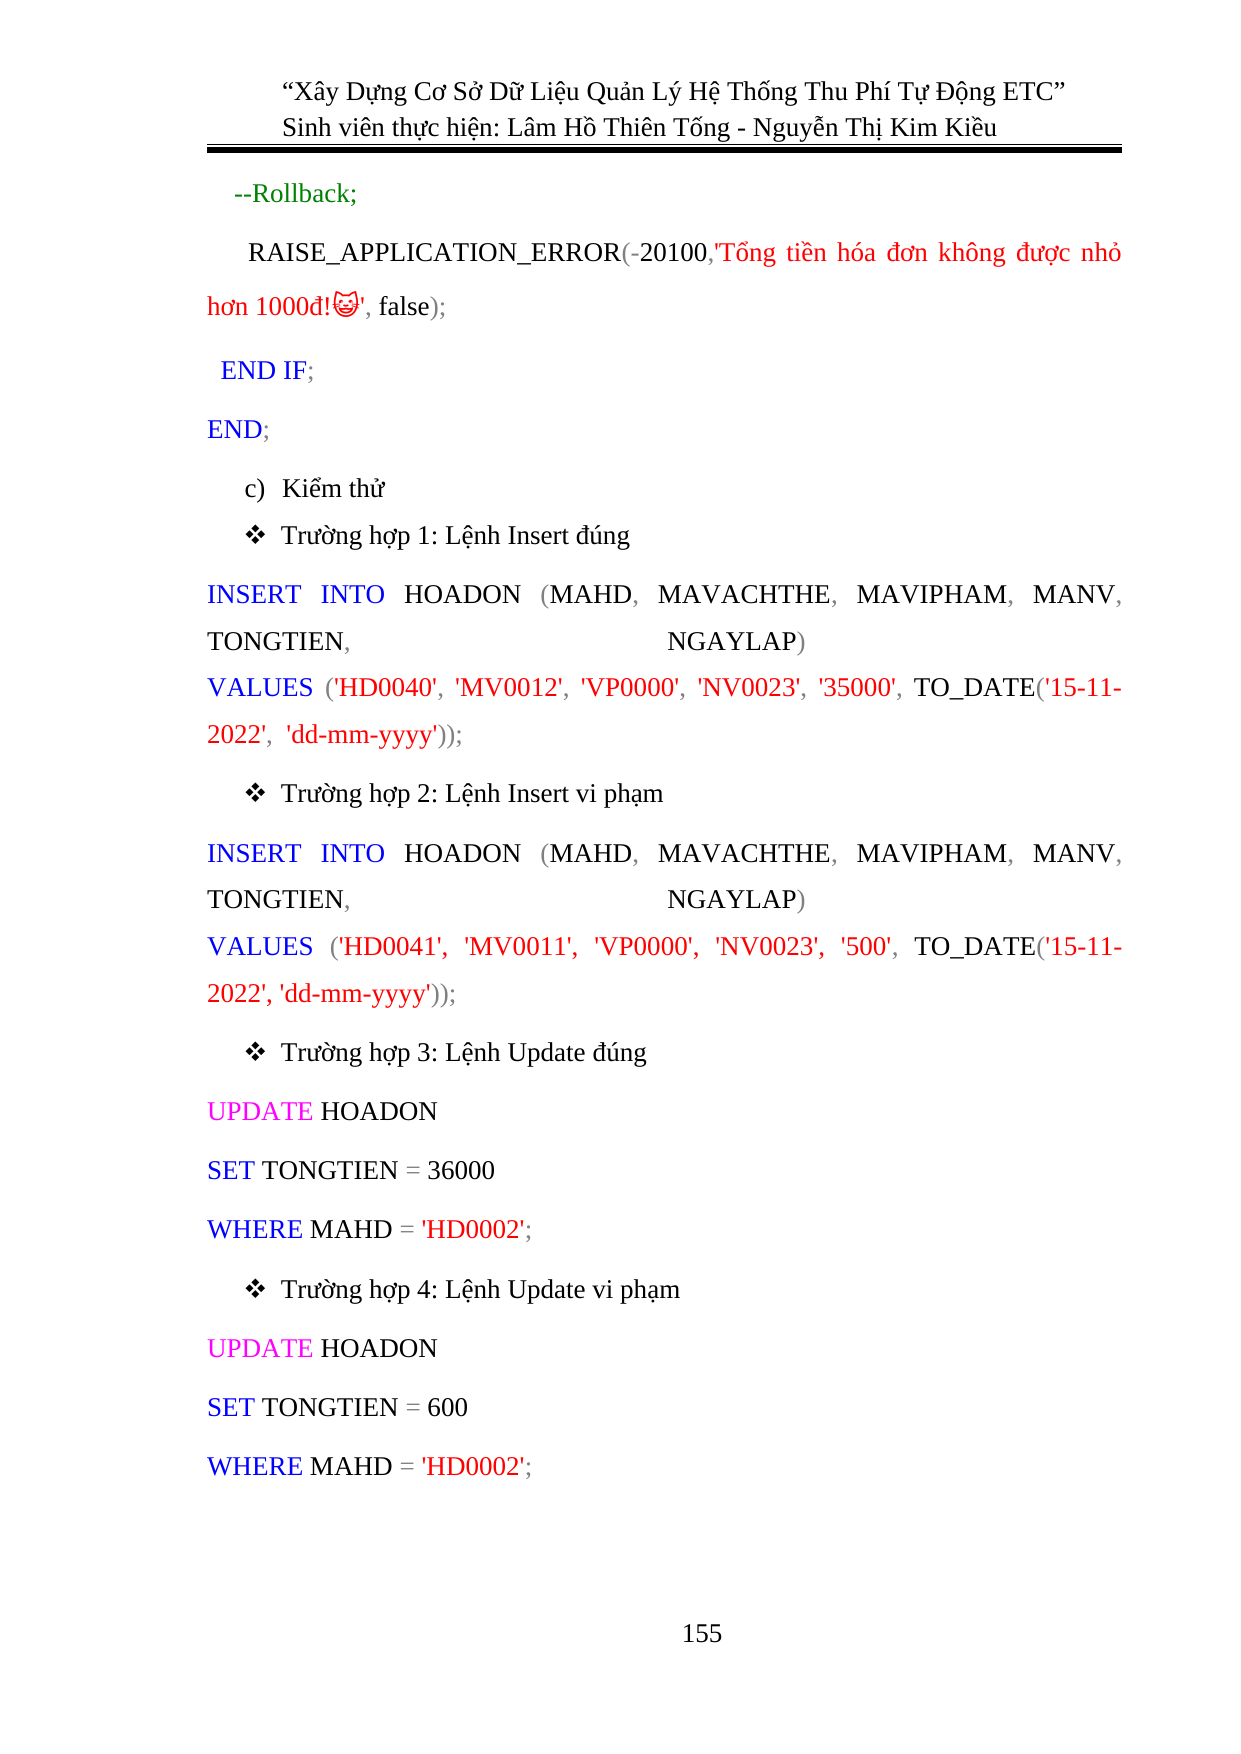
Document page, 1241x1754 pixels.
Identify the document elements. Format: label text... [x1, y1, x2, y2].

text UPDATE HOADON [207, 1332, 1122, 1363]
text WHERE MAHD = 'HD0002'; [207, 1450, 1122, 1482]
text END; [207, 413, 1122, 444]
text SET TONGTIEN = 36000 [207, 1154, 1122, 1186]
text SET TONGTIEN = 600 [207, 1391, 1122, 1422]
text WHERE MAHD = 'HD0002'; [207, 1213, 1122, 1245]
list Trường hợp 1: Lệnh Insert đúng [243, 519, 1122, 550]
text END IF; [207, 354, 1122, 385]
text INSERT INTO HOADON (MAHD, MAVACHTHE, MAVIPHAM, MANV, TONGTIEN, NGAYLAP) VALUES ('HD0040', 'MV0012', 'VP0000', 'NV0023', '35000', TO_DATE('15-11-2022', 'dd-mm-yyyy')); [207, 578, 1122, 749]
list Trường hợp 3: Lệnh Update đúng [243, 1036, 1122, 1067]
list Trường hợp 4: Lệnh Update vi phạm [243, 1273, 1122, 1304]
text INSERT INTO HOADON (MAHD, MAVACHTHE, MAVIPHAM, MANV, TONGTIEN, NGAYLAP) VALUES ('HD0041', 'MV0011', 'VP0000', 'NV0023', '500', TO_DATE('15-11-2022', 'dd-mm-yyyy')); [207, 837, 1122, 1008]
list Trường hợp 2: Lệnh Insert vi phạm [243, 777, 1122, 808]
text UPDATE HOADON [207, 1095, 1122, 1126]
text --Rollback; [207, 177, 1122, 208]
text RAISE_APPLICATION_ERROR(-20100,'Tổng tiền hóa đơn không được nhỏ hơn 1000đ!😺', false); [207, 236, 1122, 323]
list Kiểm thử [244, 472, 1122, 503]
